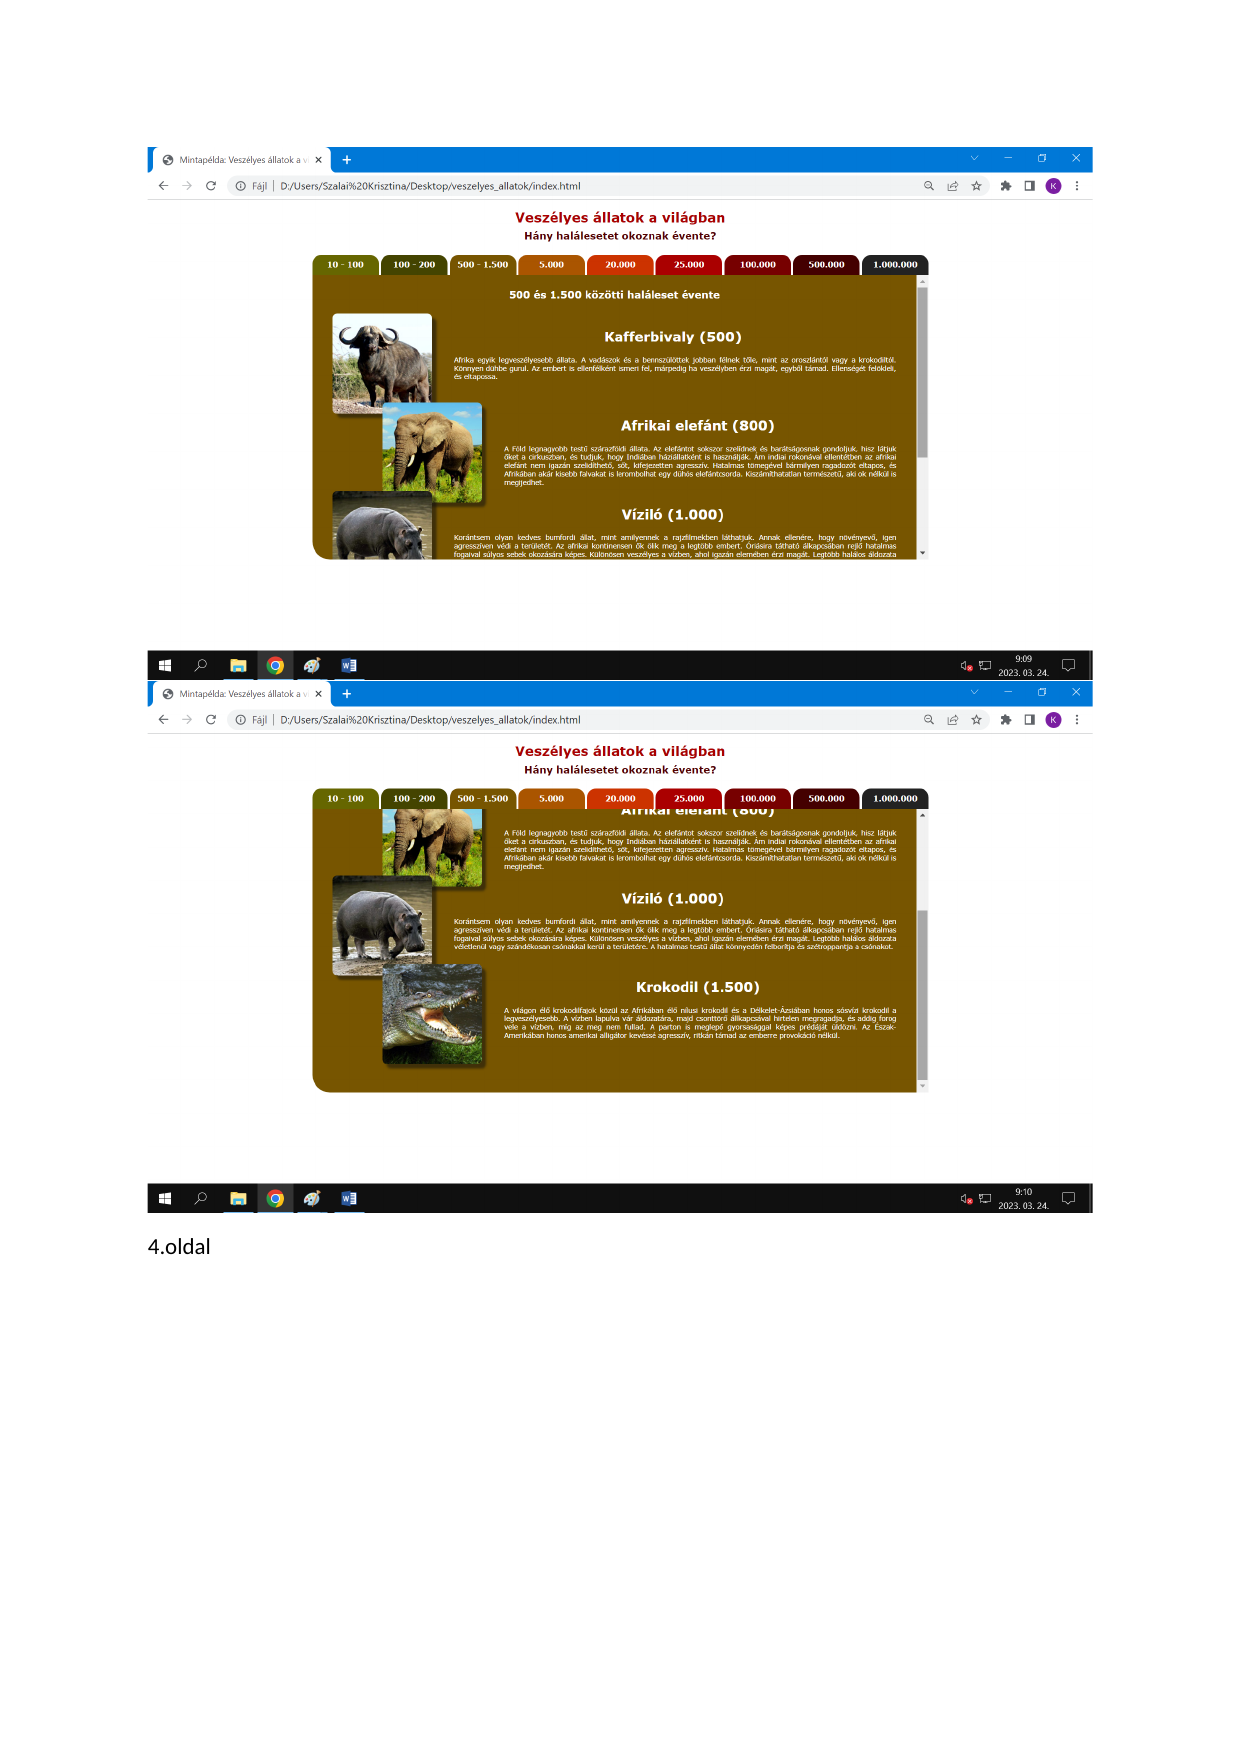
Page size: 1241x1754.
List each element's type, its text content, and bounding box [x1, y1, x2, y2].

picture [147, 681, 1093, 1213]
picture [147, 147, 1093, 680]
text 4.oldal [148, 1232, 1093, 1260]
